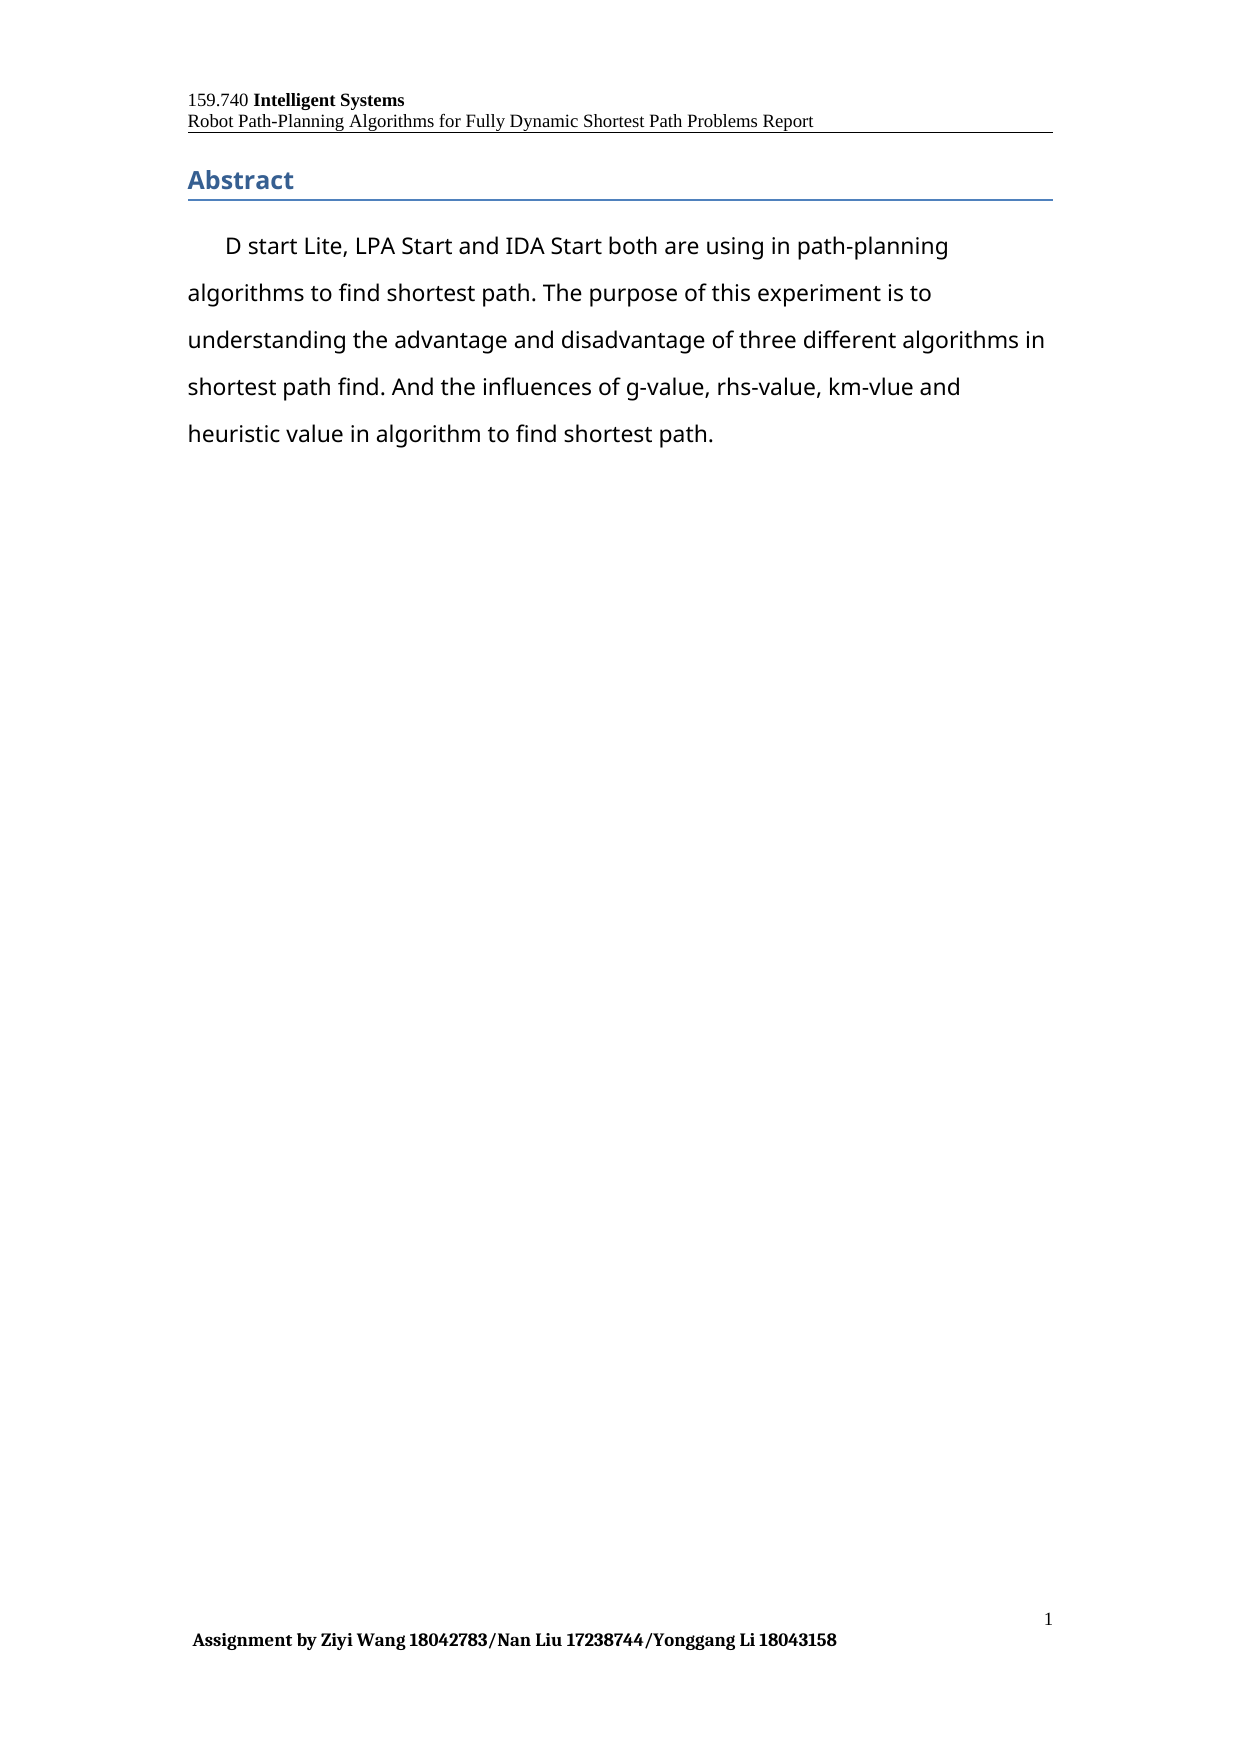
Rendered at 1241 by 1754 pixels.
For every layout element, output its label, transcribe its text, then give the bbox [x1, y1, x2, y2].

text D start Lite, LPA Start and IDA Start both are using in path-planning algorithms to find shortest path. The purpose of this experiment is to understanding the advantage and disadvantage of three different algorithms in shortest path find. And the influences of g-value, rhs-value, km-vlue and heuristic value in algorithm to find shortest path. [187, 230, 1053, 449]
subtitle Abstract [187, 162, 1053, 201]
